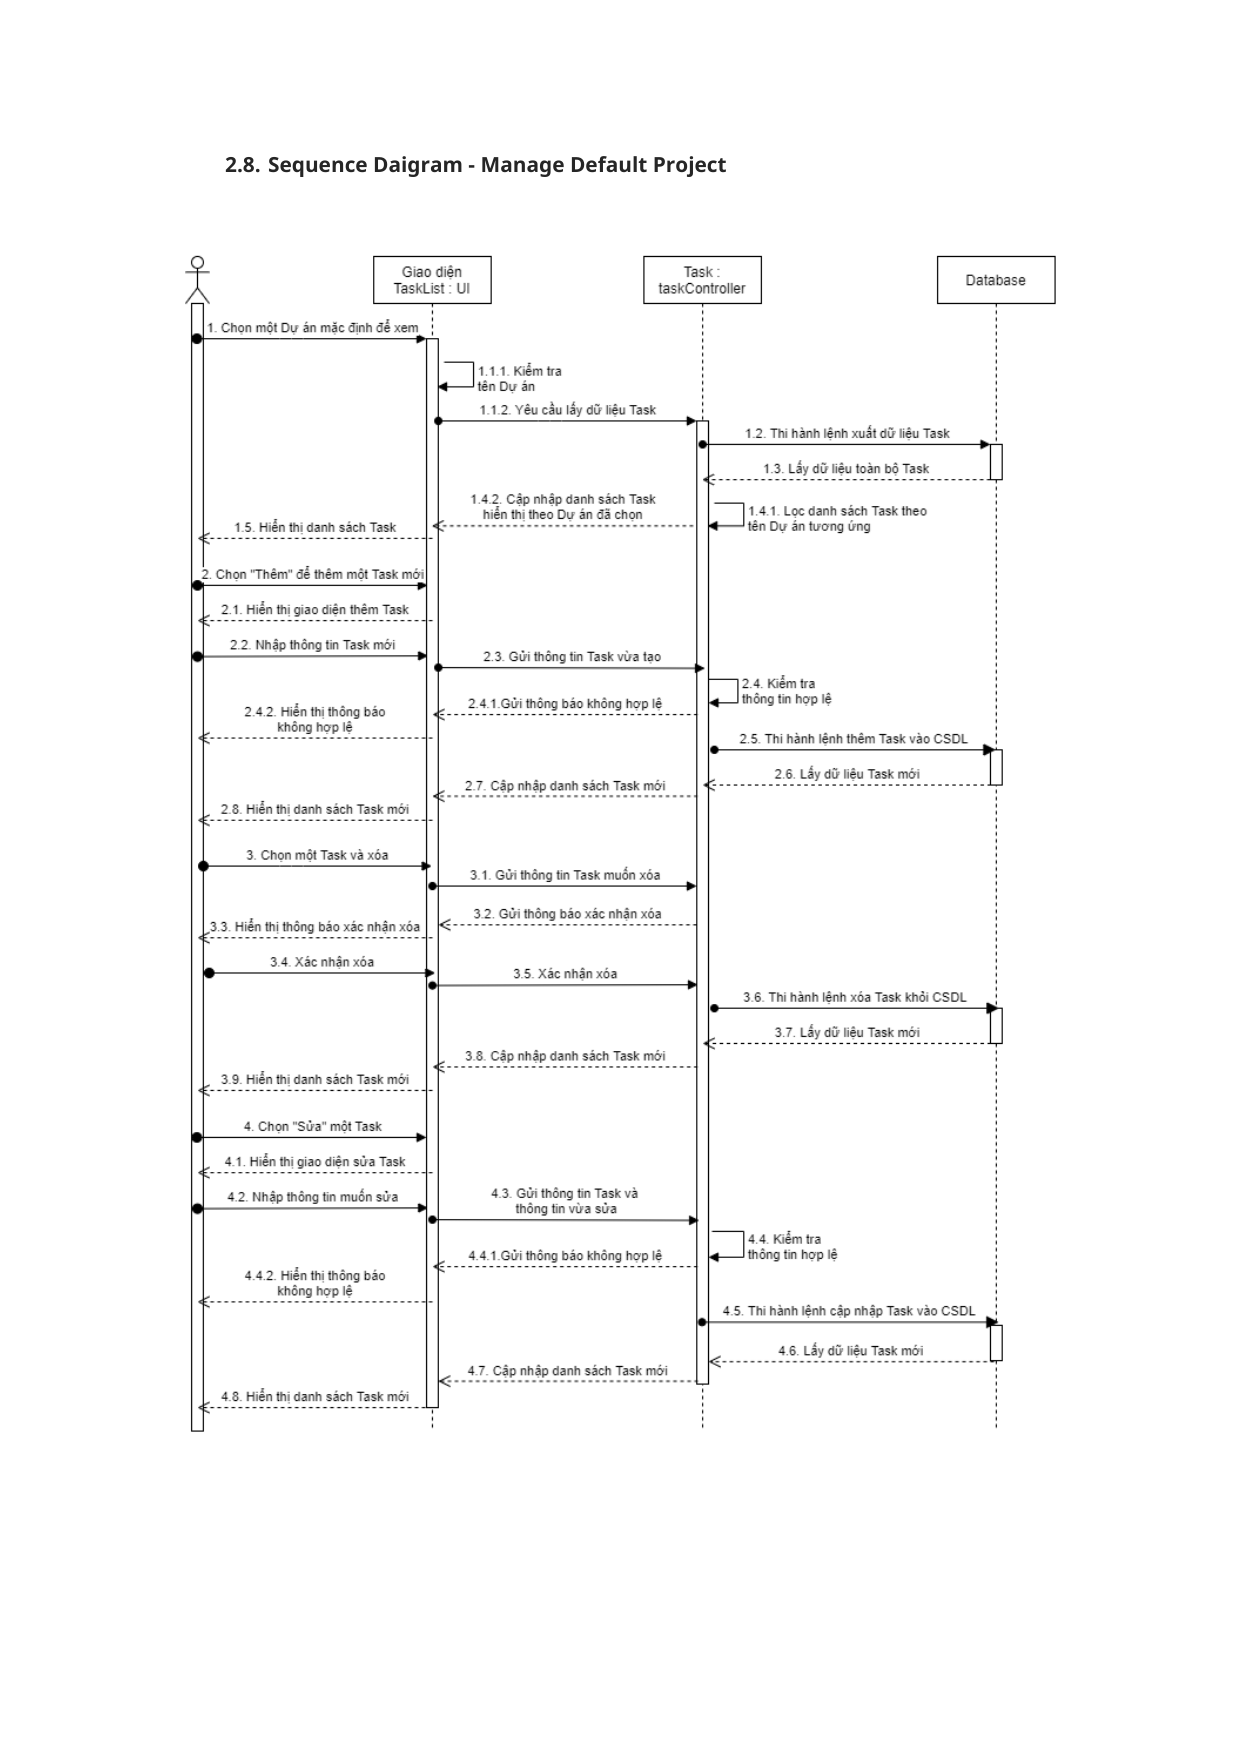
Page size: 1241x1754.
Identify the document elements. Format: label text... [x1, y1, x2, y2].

picture [150, 209, 1091, 1467]
list Sequence Daigram - Manage Default Project [225, 150, 1090, 178]
